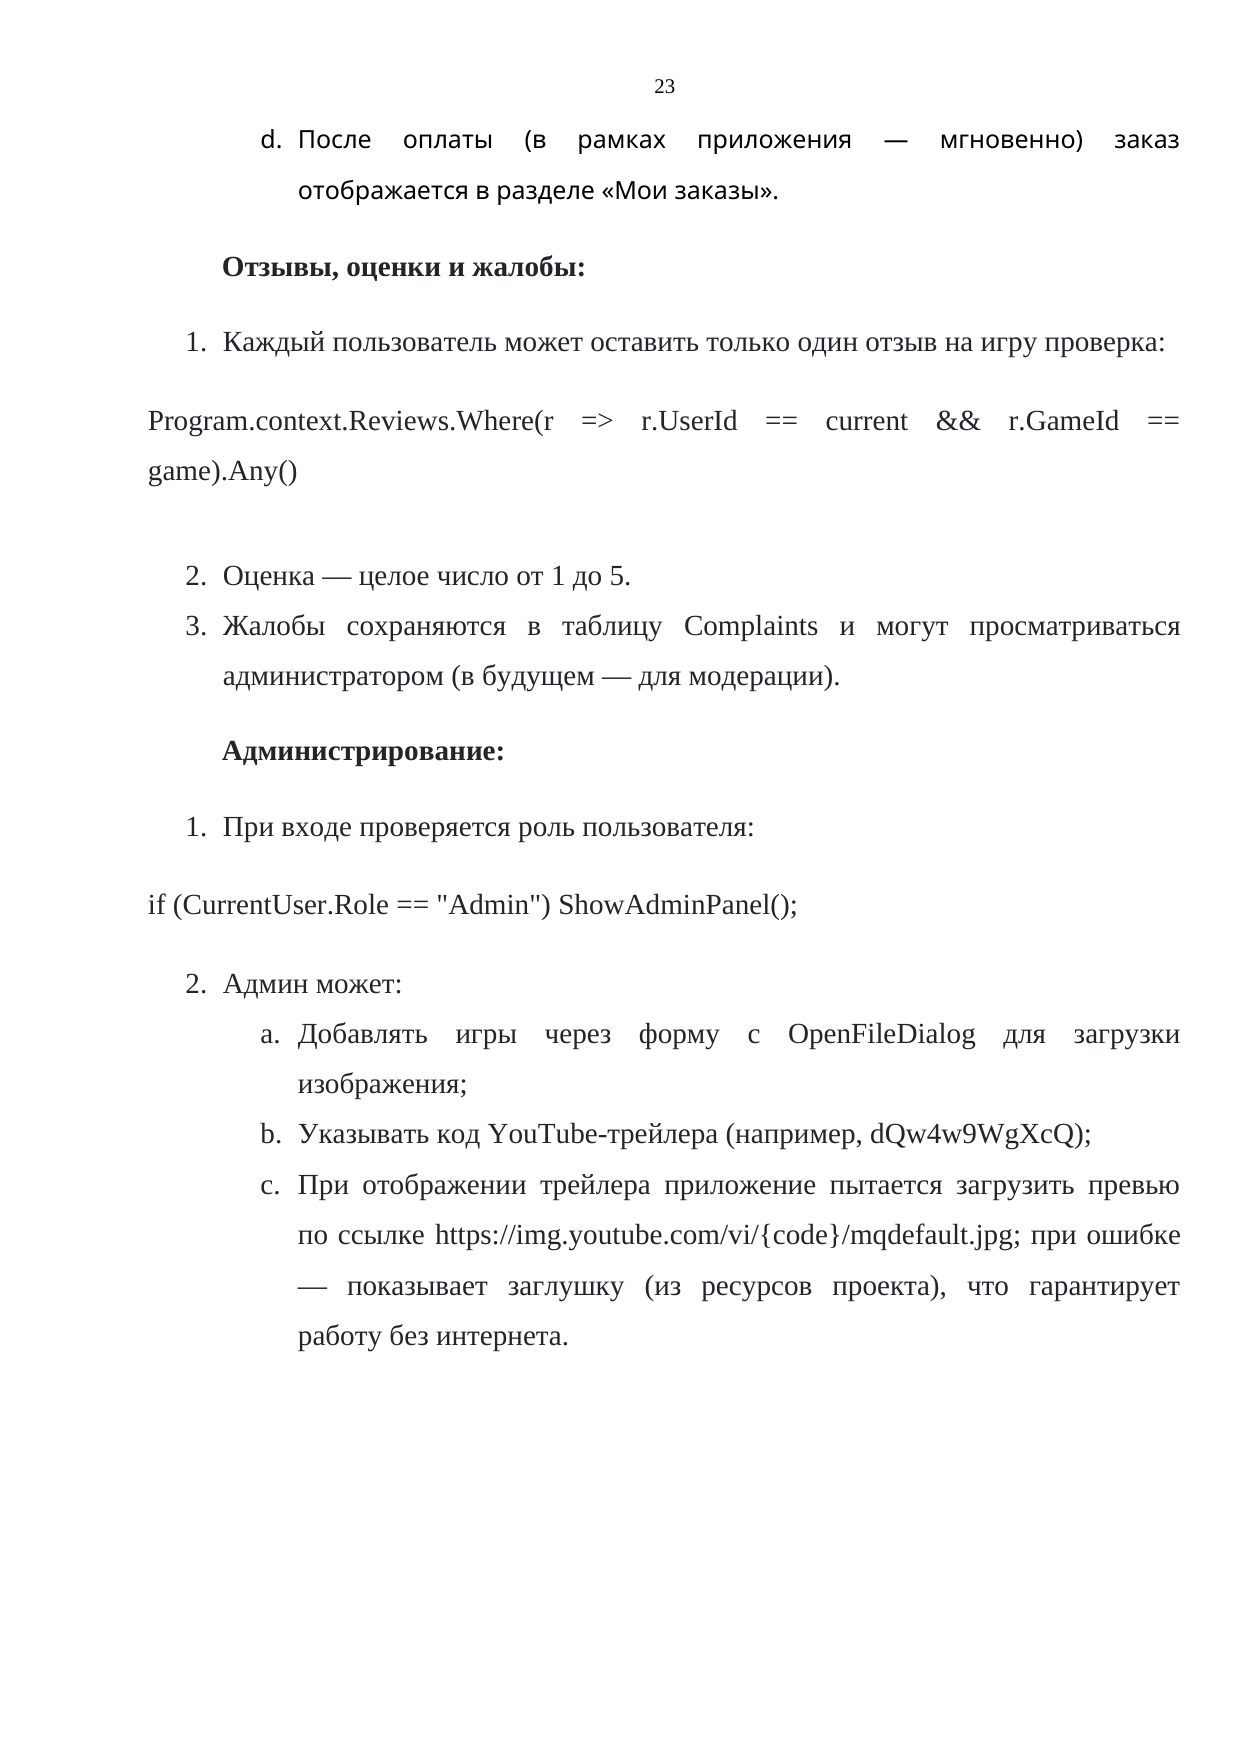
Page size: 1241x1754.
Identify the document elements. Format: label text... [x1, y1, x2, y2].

list Каждый пользователь может оставить только один отзыв на игру проверка: [185, 324, 1181, 358]
list Указывать код YouTube-трейлера (например, dQw4w9WgXcQ); [260, 1117, 1181, 1150]
list После оплаты (в рамках приложения — мгновенно) заказ отображается в разделе «Мои заказы». [260, 122, 1181, 207]
text Program.context.Reviews.Where(r => r.UserId == current && r.GameId == game).Any() [138, 400, 1191, 490]
list Админ может: [185, 966, 1181, 999]
text if (CurrentUser.Role == "Admin") ShowAdminPanel(); [138, 884, 1191, 924]
list При отображении трейлера приложение пытается загрузить превью по ссылке https://img.youtube.com/vi/{code}/mqdefault.jpg; при ошибке — показывает заглушку (из ресурсов проекта), что гарантирует работу без интернета. [260, 1167, 1181, 1351]
list Жалобы сохраняются в таблицу Complaints и могут просматриваться администратором (в будущем — для модерации). [185, 608, 1181, 692]
list При входе проверяется роль пользователя: [185, 809, 1181, 842]
text Отзывы, оценки и жалобы: [148, 249, 1181, 283]
list Добавлять игры через форму с OpenFileDialog для загрузки изображения; [260, 1016, 1181, 1100]
text Администрирование: [148, 733, 1181, 767]
list Оценка — целое число от 1 до 5. [185, 558, 1181, 591]
